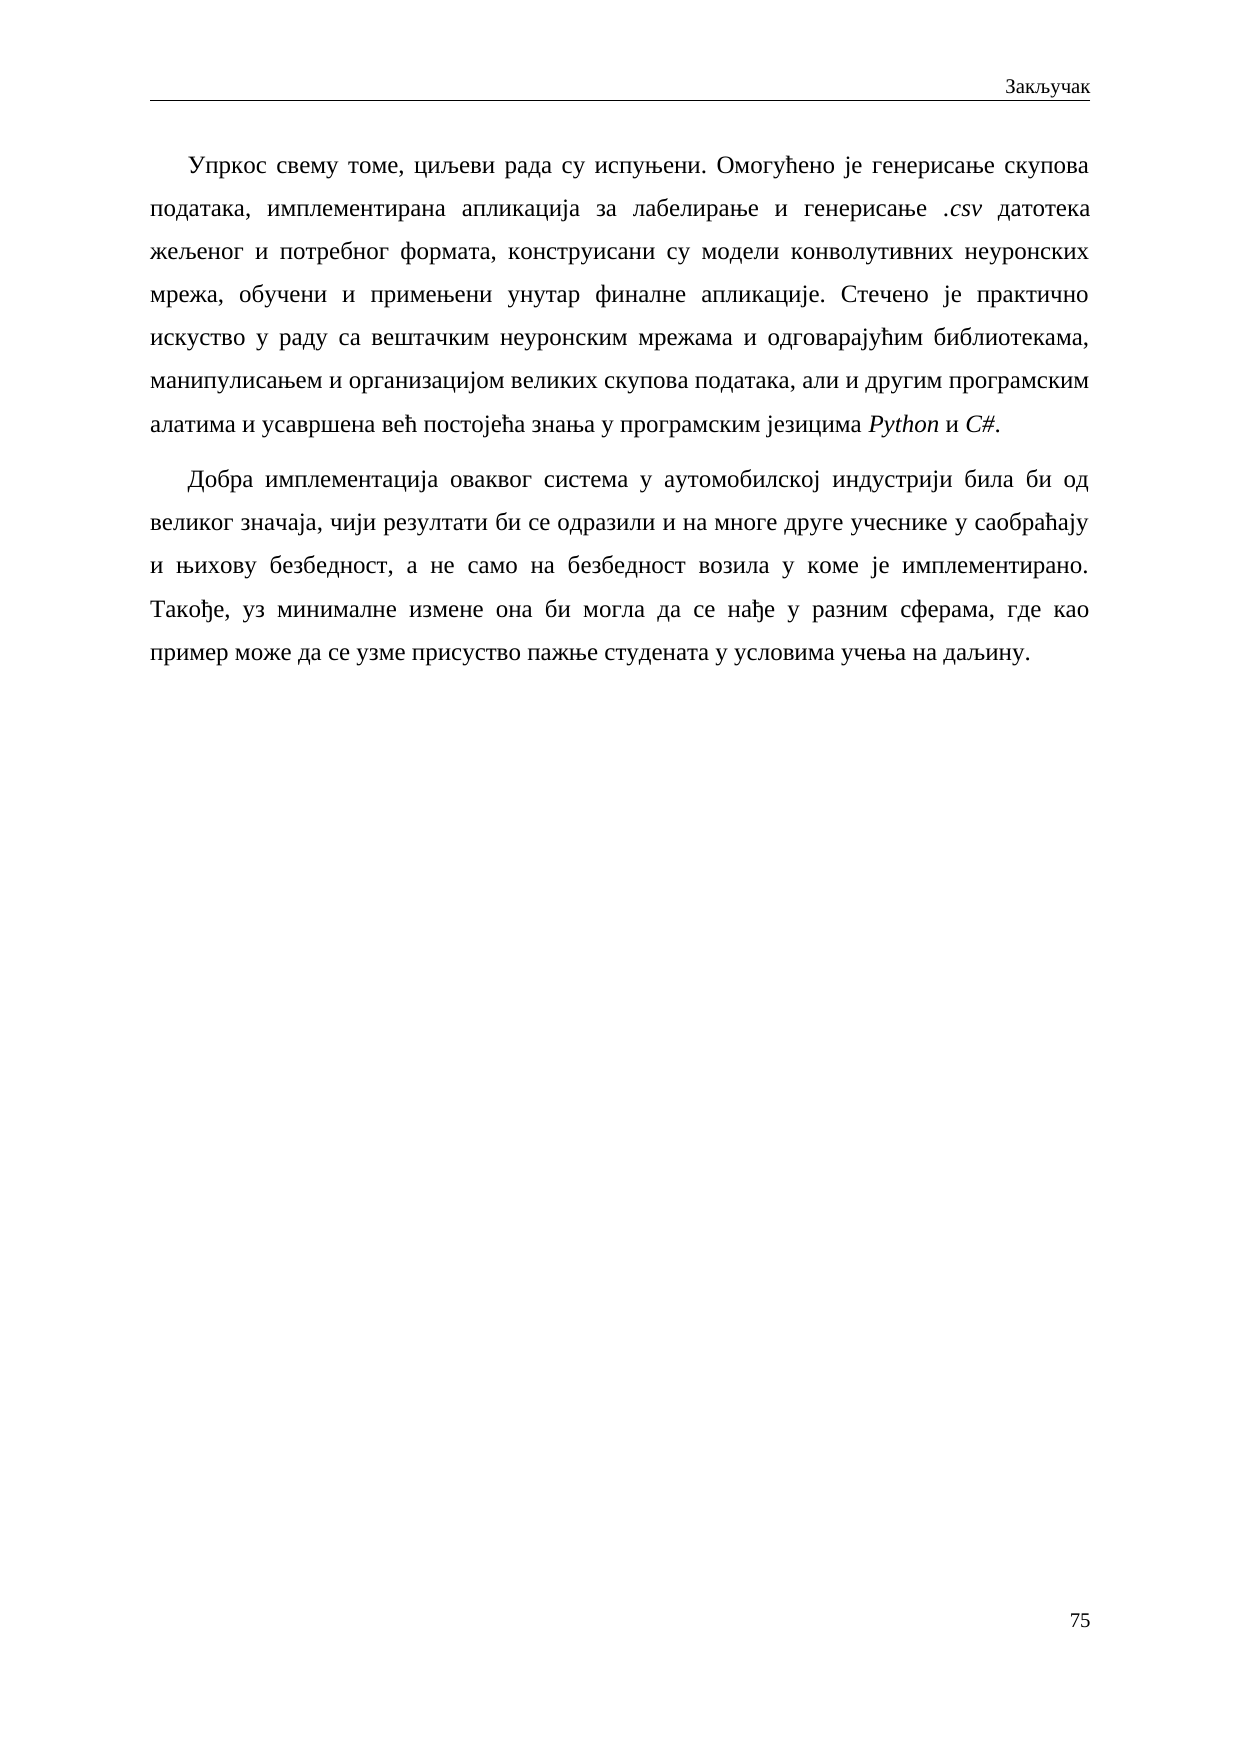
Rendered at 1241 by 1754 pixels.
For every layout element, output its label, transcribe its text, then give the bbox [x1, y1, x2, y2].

text Упркос свему томе, циљеви рада су испуњени. Омогућено је генерисање скупова података, имплементирана апликација за лабелирање и генерисање .csv датотека жељеног и потребног формата, конструисани су модели конволутивних неуронских мрежа, обучени и примењени унутар финалне апликације. Стечено је практично искуство у раду са вештачким неуронским мрежама и одговарајућим библиотекама, манипулисањем и организацијом великих скупова података, али и другим програмским алатима и усавршена већ постојећа знања у програмским језицима Python и C#. [150, 150, 1090, 437]
text Добра имплементација оваквог система у аутомобилској индустрији била би од великог значаја, чији резултати би се одразили и на многе друге учеснике у саобраћају и њихову безбедност, а не само на безбедност возила у коме је имплементирано. Такође, уз минималне измене она би могла да се нађе у разним сферама, где као пример може да се узме присуство пажње студената у условима учења на даљину. [150, 464, 1090, 666]
